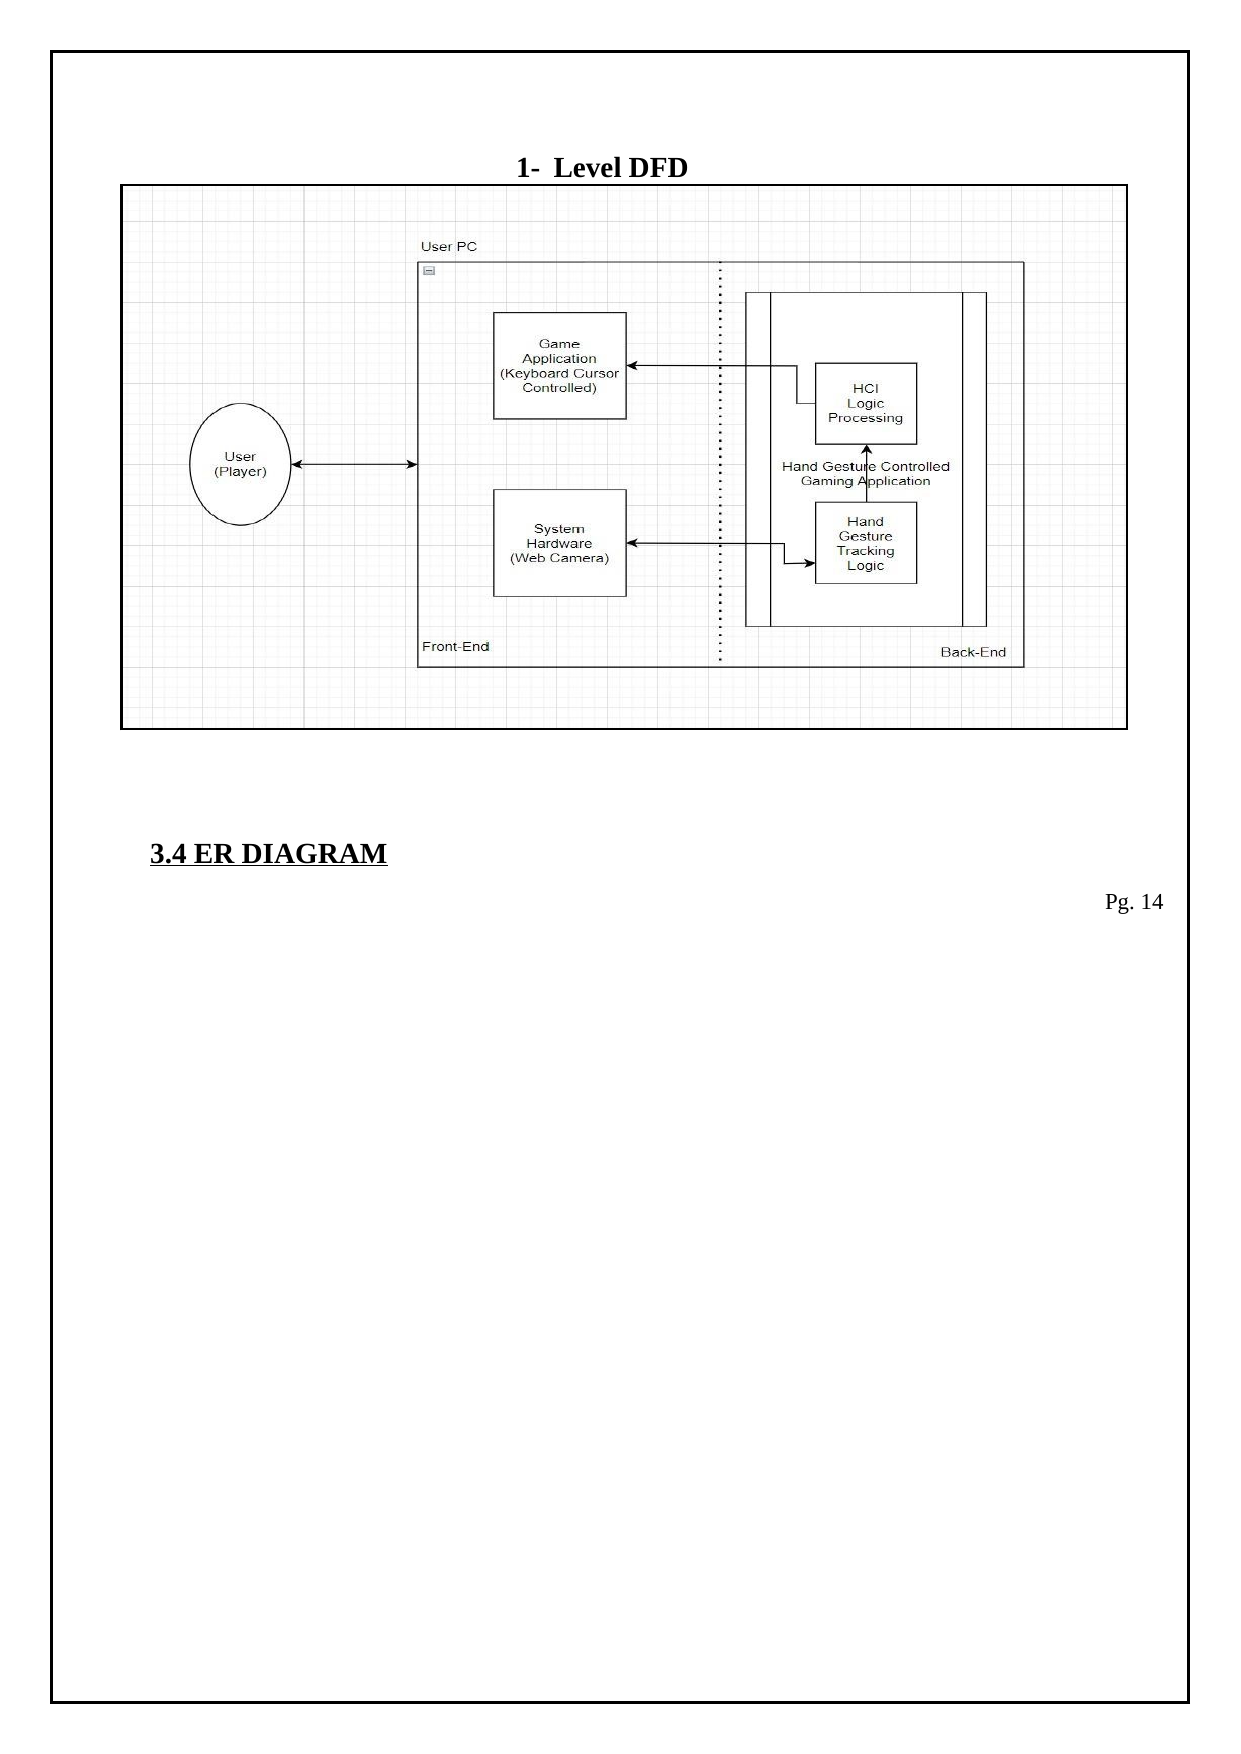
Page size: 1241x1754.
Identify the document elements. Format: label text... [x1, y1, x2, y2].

text 3.4 ER DIAGRAM [150, 836, 1090, 869]
picture [123, 186, 1126, 728]
subtitle Level DFD [360, 150, 845, 183]
